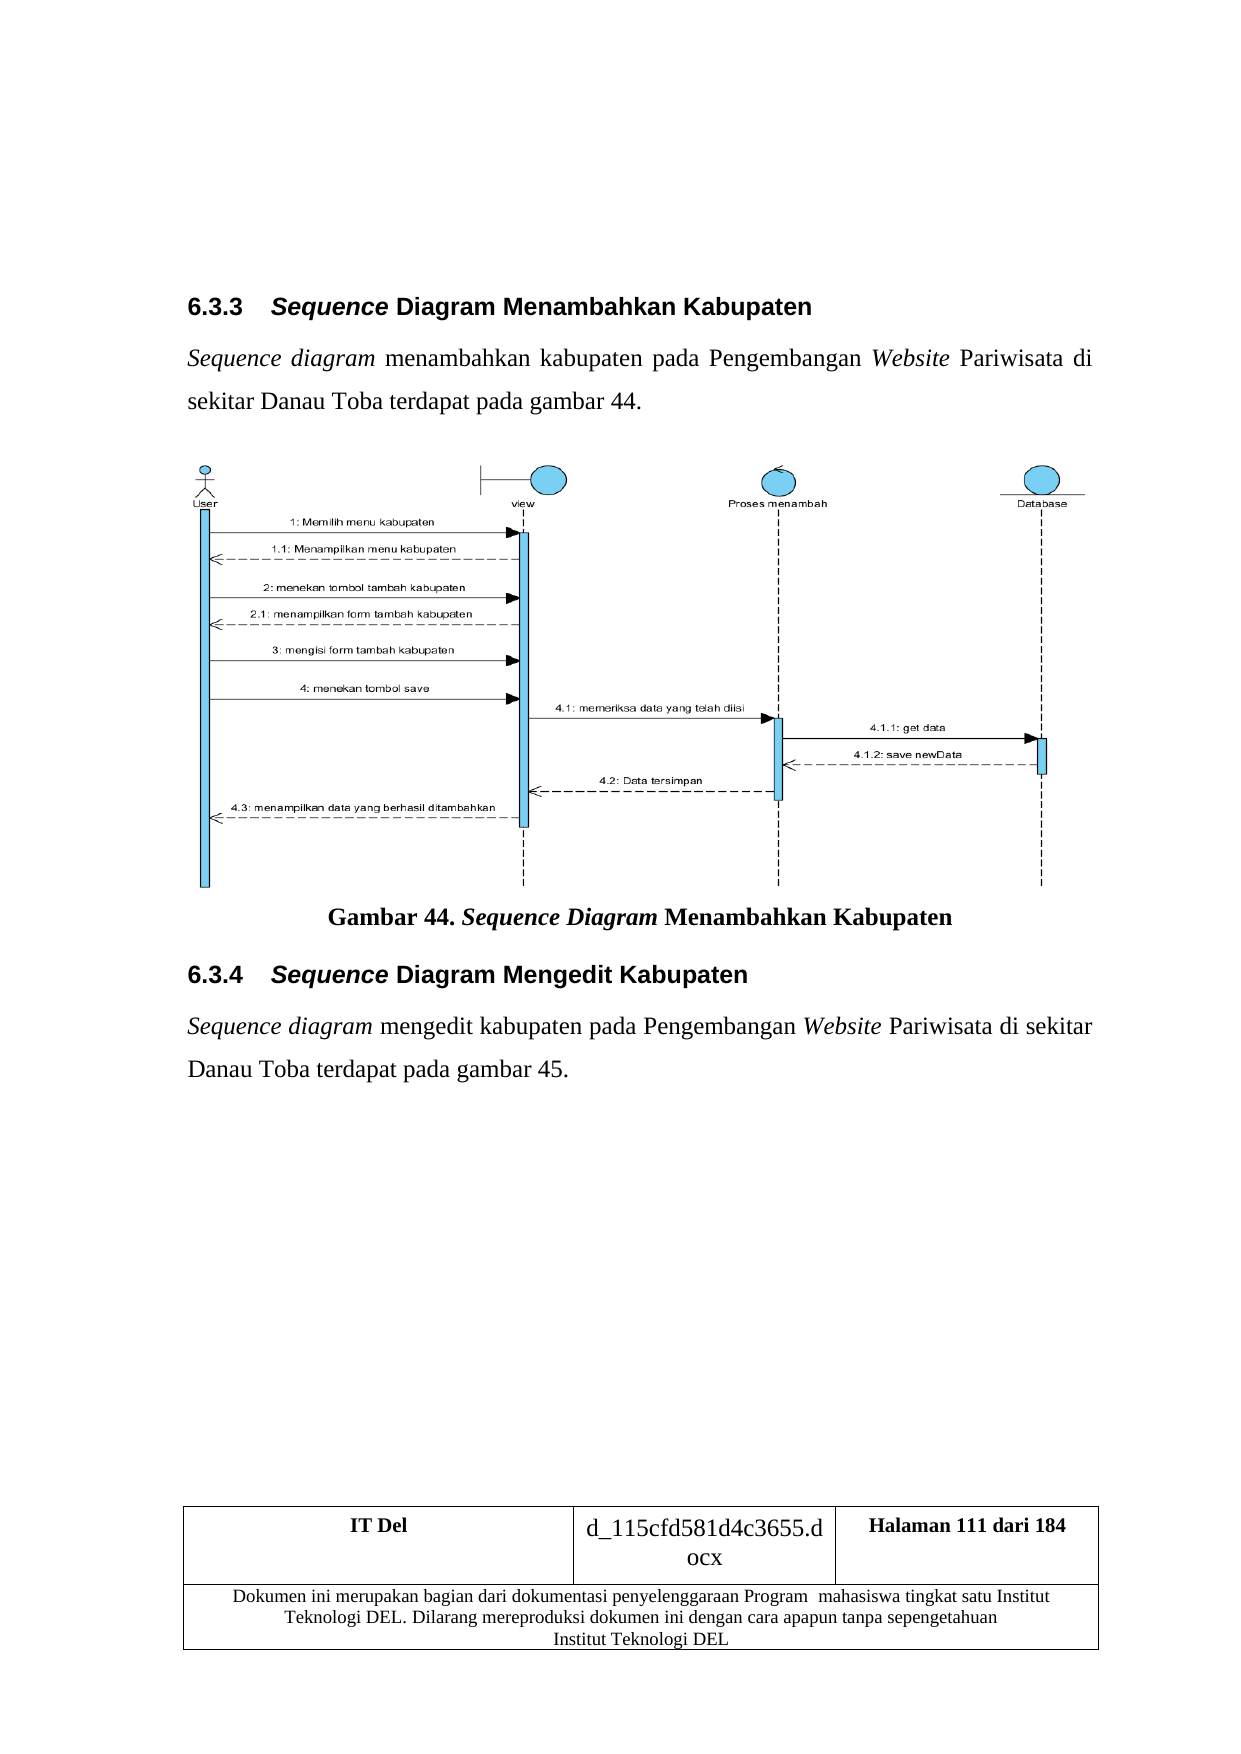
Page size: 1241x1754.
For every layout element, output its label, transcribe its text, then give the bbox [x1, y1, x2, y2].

text Sequence diagram mengedit kabupaten pada Pengembangan Website Pariwisata di sekitar Danau Toba terdapat pada gambar 45. [187, 1011, 1092, 1083]
picture [187, 458, 1093, 902]
subtitle 6.3.4 Sequence Diagram Mengedit Kabupaten [187, 960, 1092, 989]
text Gambar 44. Sequence Diagram Menambahkan Kabupaten [187, 902, 1092, 931]
subtitle 6.3.3 Sequence Diagram Menambahkan Kabupaten [187, 292, 1092, 321]
text Sequence diagram menambahkan kabupaten pada Pengembangan Website Pariwisata di sekitar Danau Toba terdapat pada gambar 44. [187, 343, 1092, 415]
